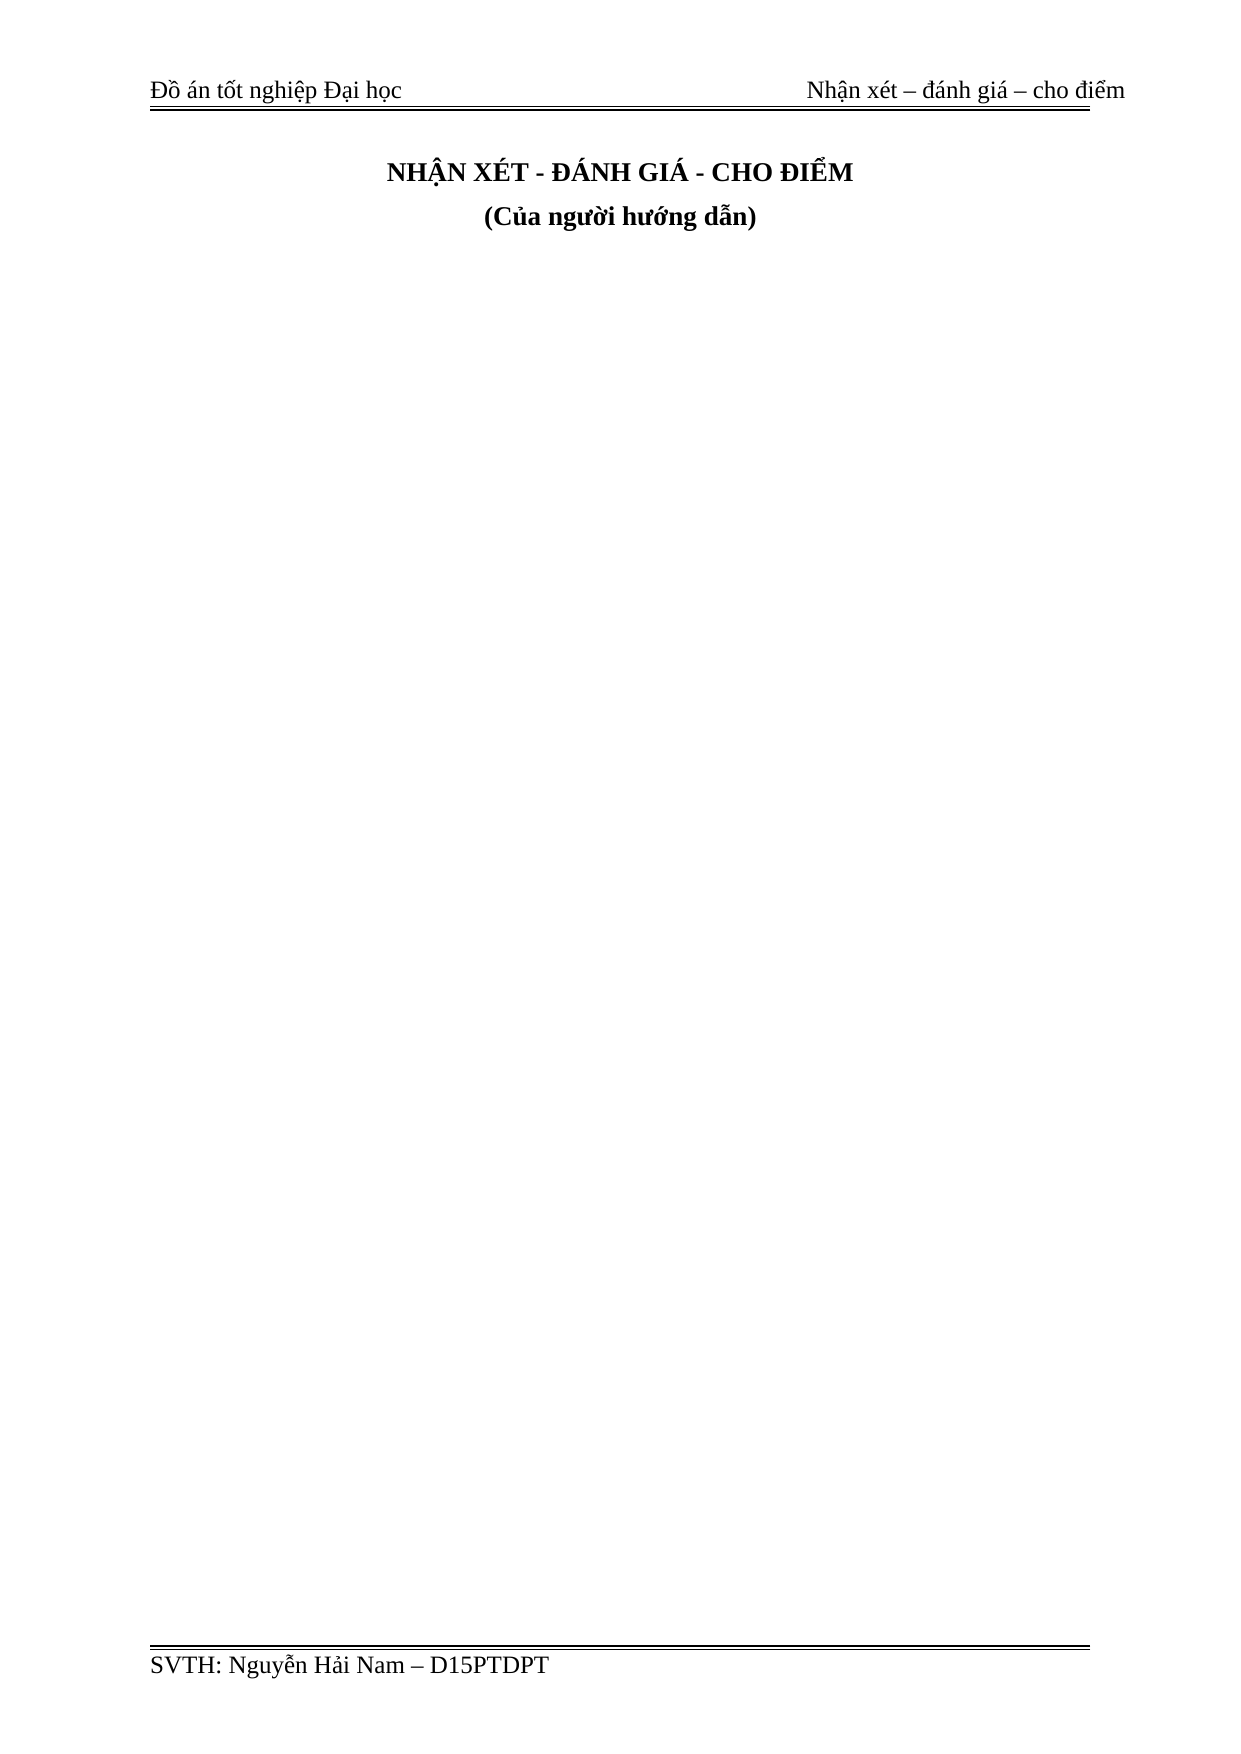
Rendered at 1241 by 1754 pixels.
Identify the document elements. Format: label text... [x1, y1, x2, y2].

text (Của người hướng dẫn) [150, 200, 1090, 231]
subtitle NHẬN XÉT - ĐÁNH GIÁ - CHO ĐIỂM [150, 156, 1090, 187]
